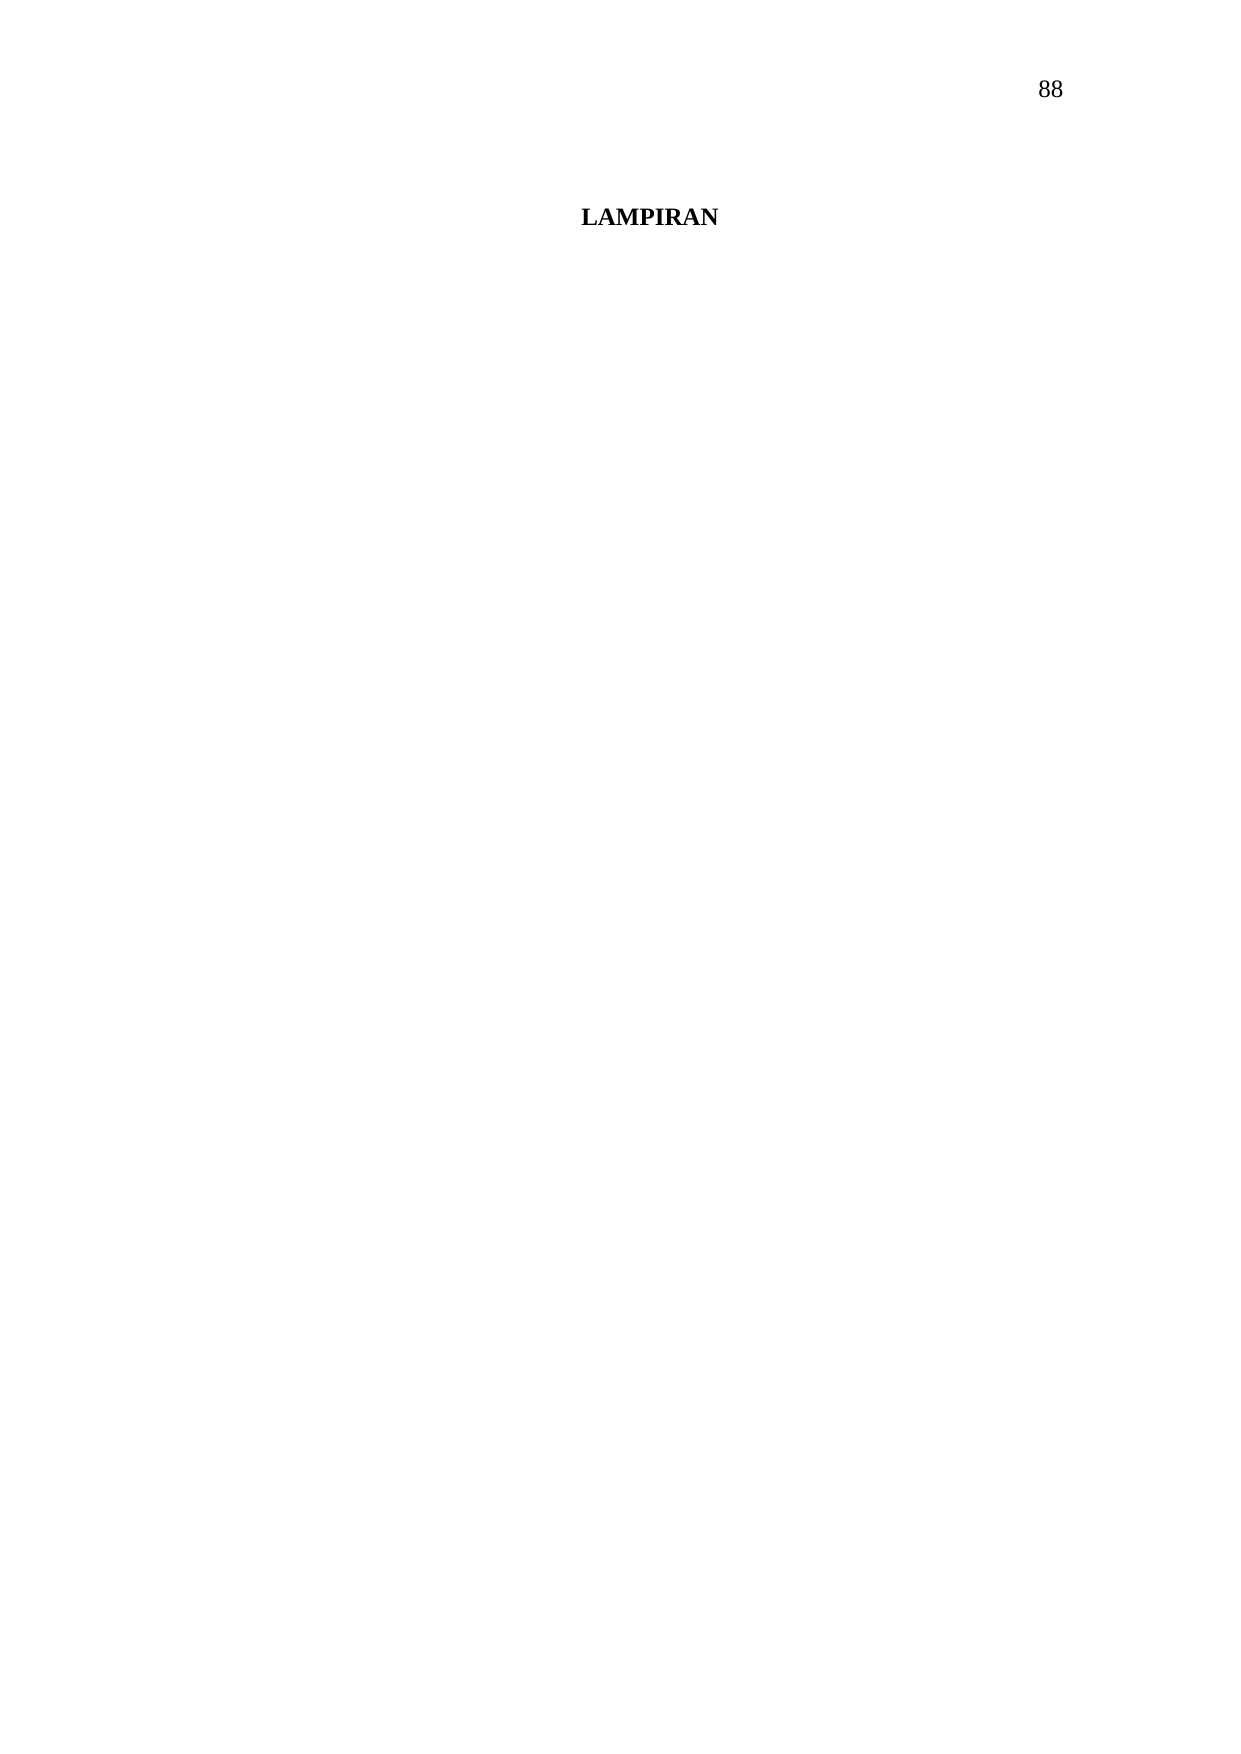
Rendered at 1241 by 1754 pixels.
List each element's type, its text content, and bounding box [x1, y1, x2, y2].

subtitle LAMPIRAN [236, 202, 1063, 231]
